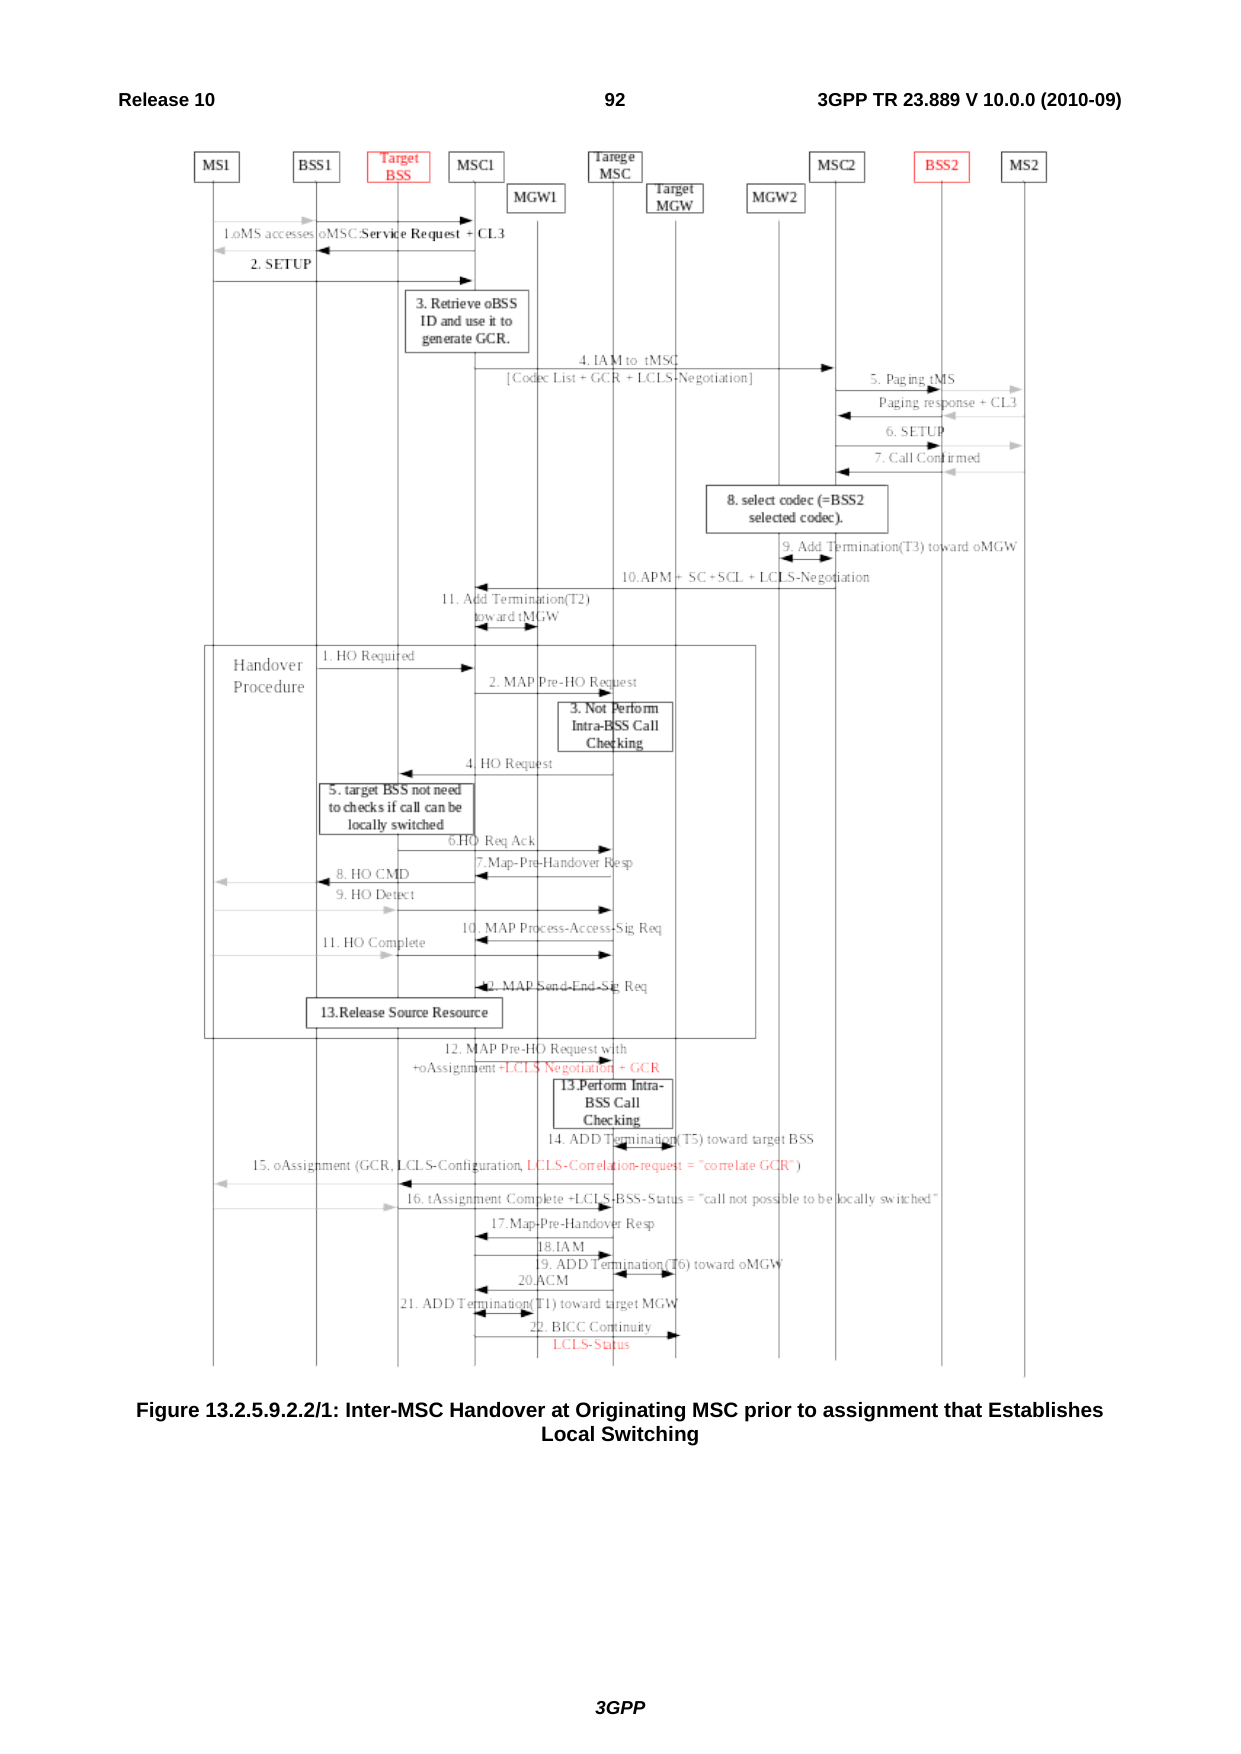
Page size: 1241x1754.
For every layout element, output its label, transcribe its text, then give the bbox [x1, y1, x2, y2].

text Figure 13.2.5.9.2.2/1: Inter-MSC Handover at Originating MSC prior to assignment that Establishes Local Switching [118, 1398, 1122, 1446]
